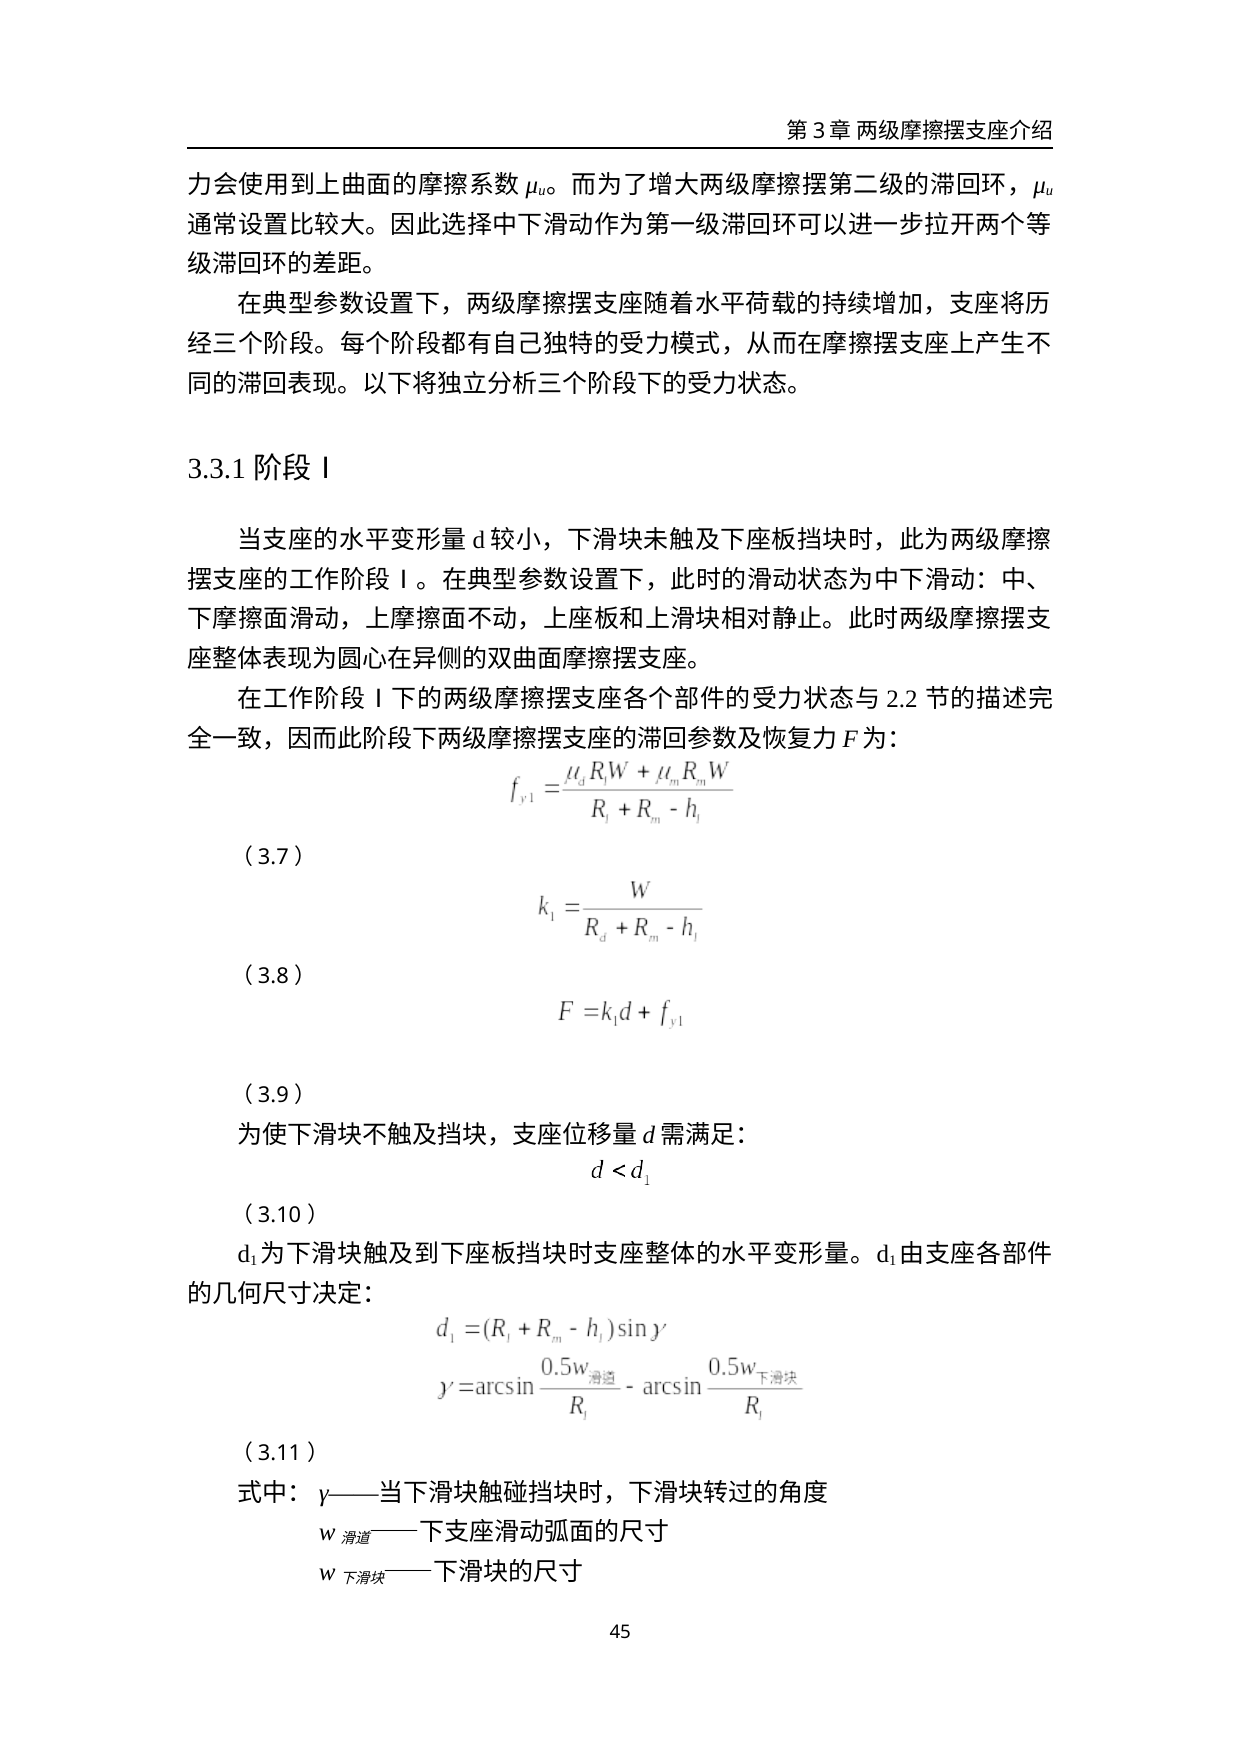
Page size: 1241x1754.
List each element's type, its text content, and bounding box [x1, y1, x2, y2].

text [187, 163, 1053, 282]
text w下滑块——下滑块的尺寸 [187, 1550, 1053, 1589]
text 式中： γ——当下滑块触碰挡块时，下滑块转过的角度 [187, 1470, 1053, 1510]
text w滑道——下支座滑动弧面的尺寸 [187, 1510, 1053, 1550]
text 为使下滑块不触及挡块，支座位移量d需满足： [187, 1113, 1053, 1153]
text （ .8 ） [187, 954, 1053, 994]
text （ .9 ） [187, 1073, 1053, 1113]
text （ .11 ） [187, 1431, 1053, 1470]
text （ .10 ） [187, 1193, 1053, 1232]
text 在典型参数设置下，两级摩擦摆支座随着水平荷载的持续增加，支座将历经三个阶段。每个阶段都有自己独特的受力模式，从而在摩擦摆支座上产生不同的滞回表现。以下将独立分析三个阶段下的受力状态。 [187, 282, 1053, 401]
text d1为下滑块触及到下座板挡块时支座整体的水平变形量。d1由支座各部件的几何尺寸决定： [187, 1232, 1053, 1312]
text （ .7 ） [187, 835, 1053, 875]
text 在工作阶段Ⅰ下的两级摩擦摆支座各个部件的受力状态与2.2 节的描述完全一致，因而此阶段下两级摩擦摆支座的滞回参数及恢复力F为： [187, 677, 1053, 756]
subtitle 阶段Ⅰ [187, 426, 1053, 505]
text 当支座的水平变形量d较小，下滑块未触及下座板挡块时，此为两级摩擦摆支座的工作阶段Ⅰ。在典型参数设置下，此时的滑动状态为中下滑动：中、下摩擦面滑动，上摩擦面不动，上座板和上滑块相对静止。此时两级摩擦摆支座整体表现为圆心在异侧的双曲面摩擦摆支座。 [187, 518, 1053, 677]
